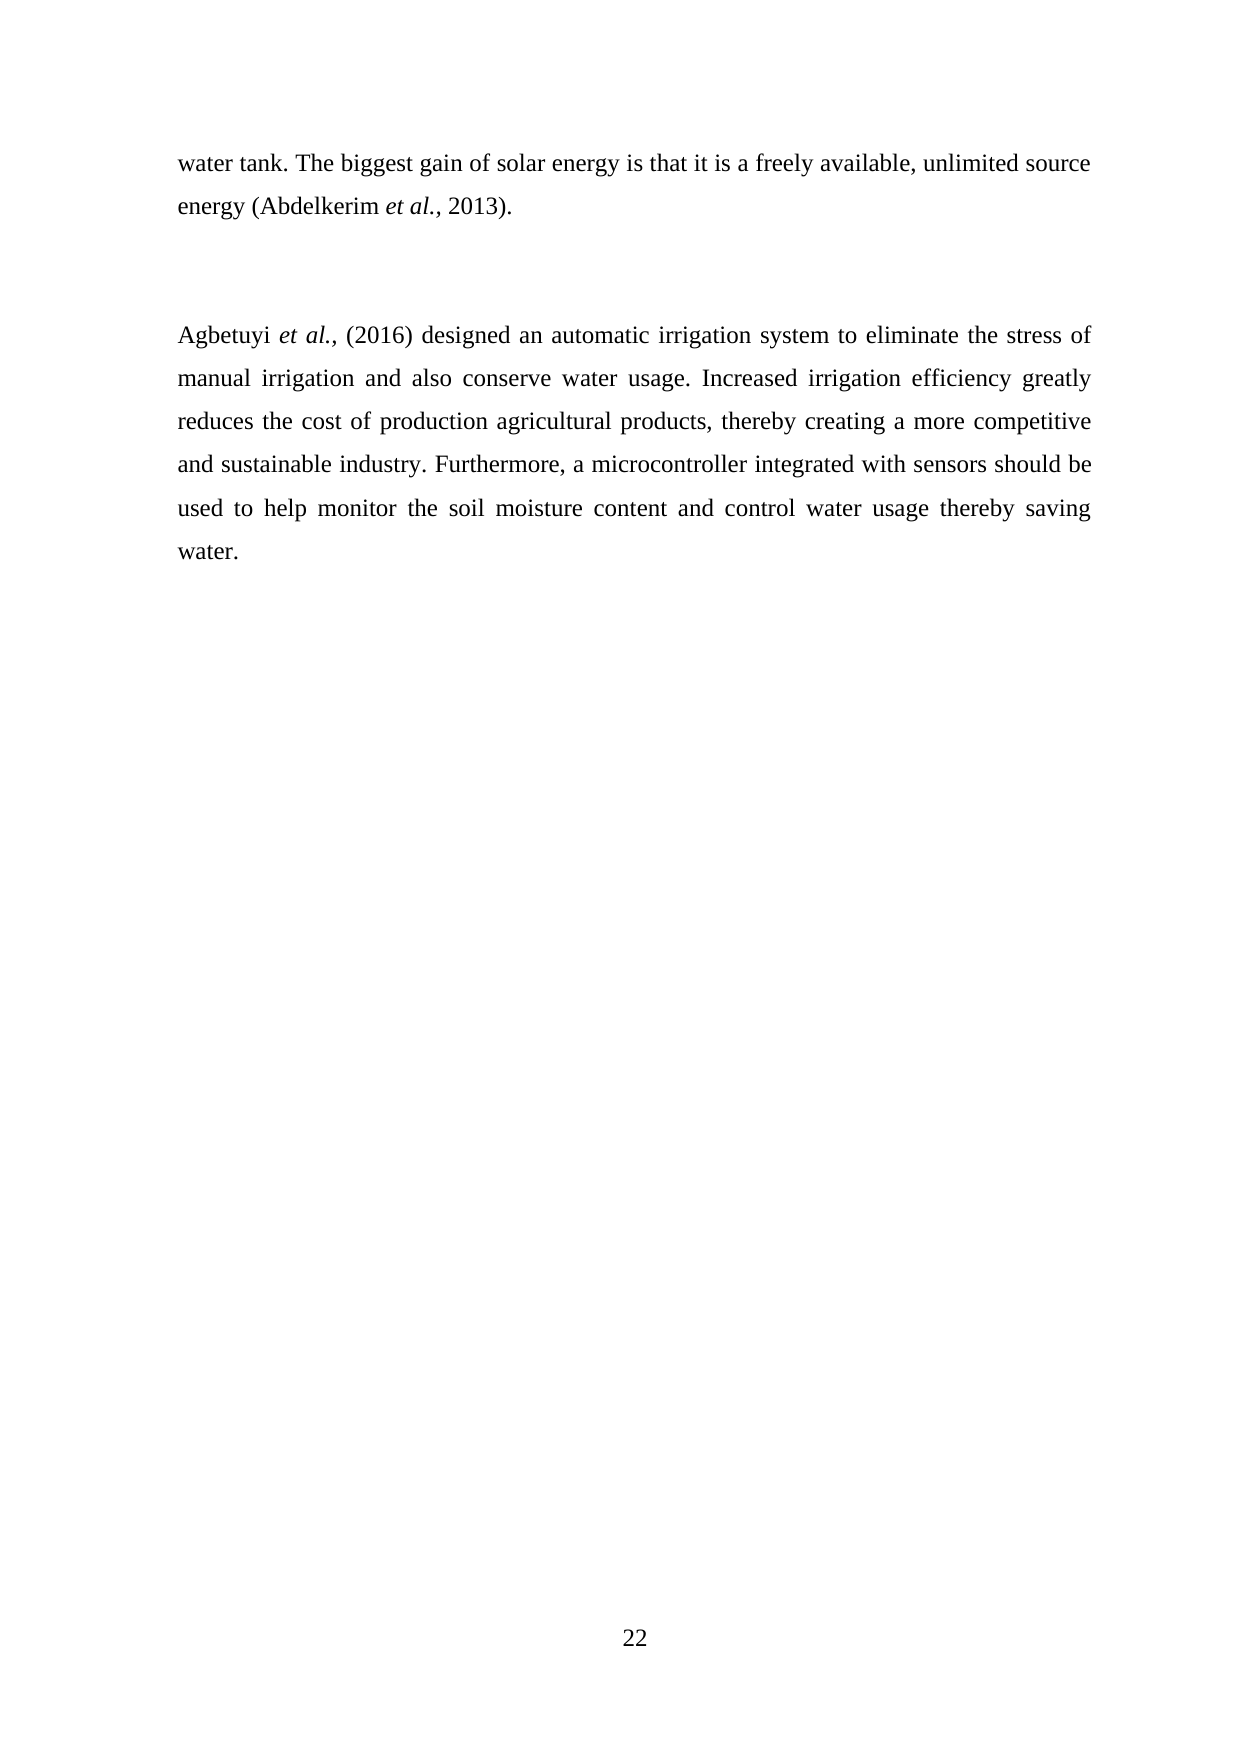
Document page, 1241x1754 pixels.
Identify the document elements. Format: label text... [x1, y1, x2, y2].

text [177, 148, 1092, 219]
text Agbetuyi et al., (2016) designed an automatic irrigation system to eliminate the stress of manual irrigation and also conserve water usage. Increased irrigation efficiency greatly reduces the cost of production agricultural products, thereby creating a more competitive and sustainable industry. Furthermore, a microcontroller integrated with sensors should be used to help monitor the soil moisture content and control water usage thereby saving water. [177, 320, 1092, 564]
